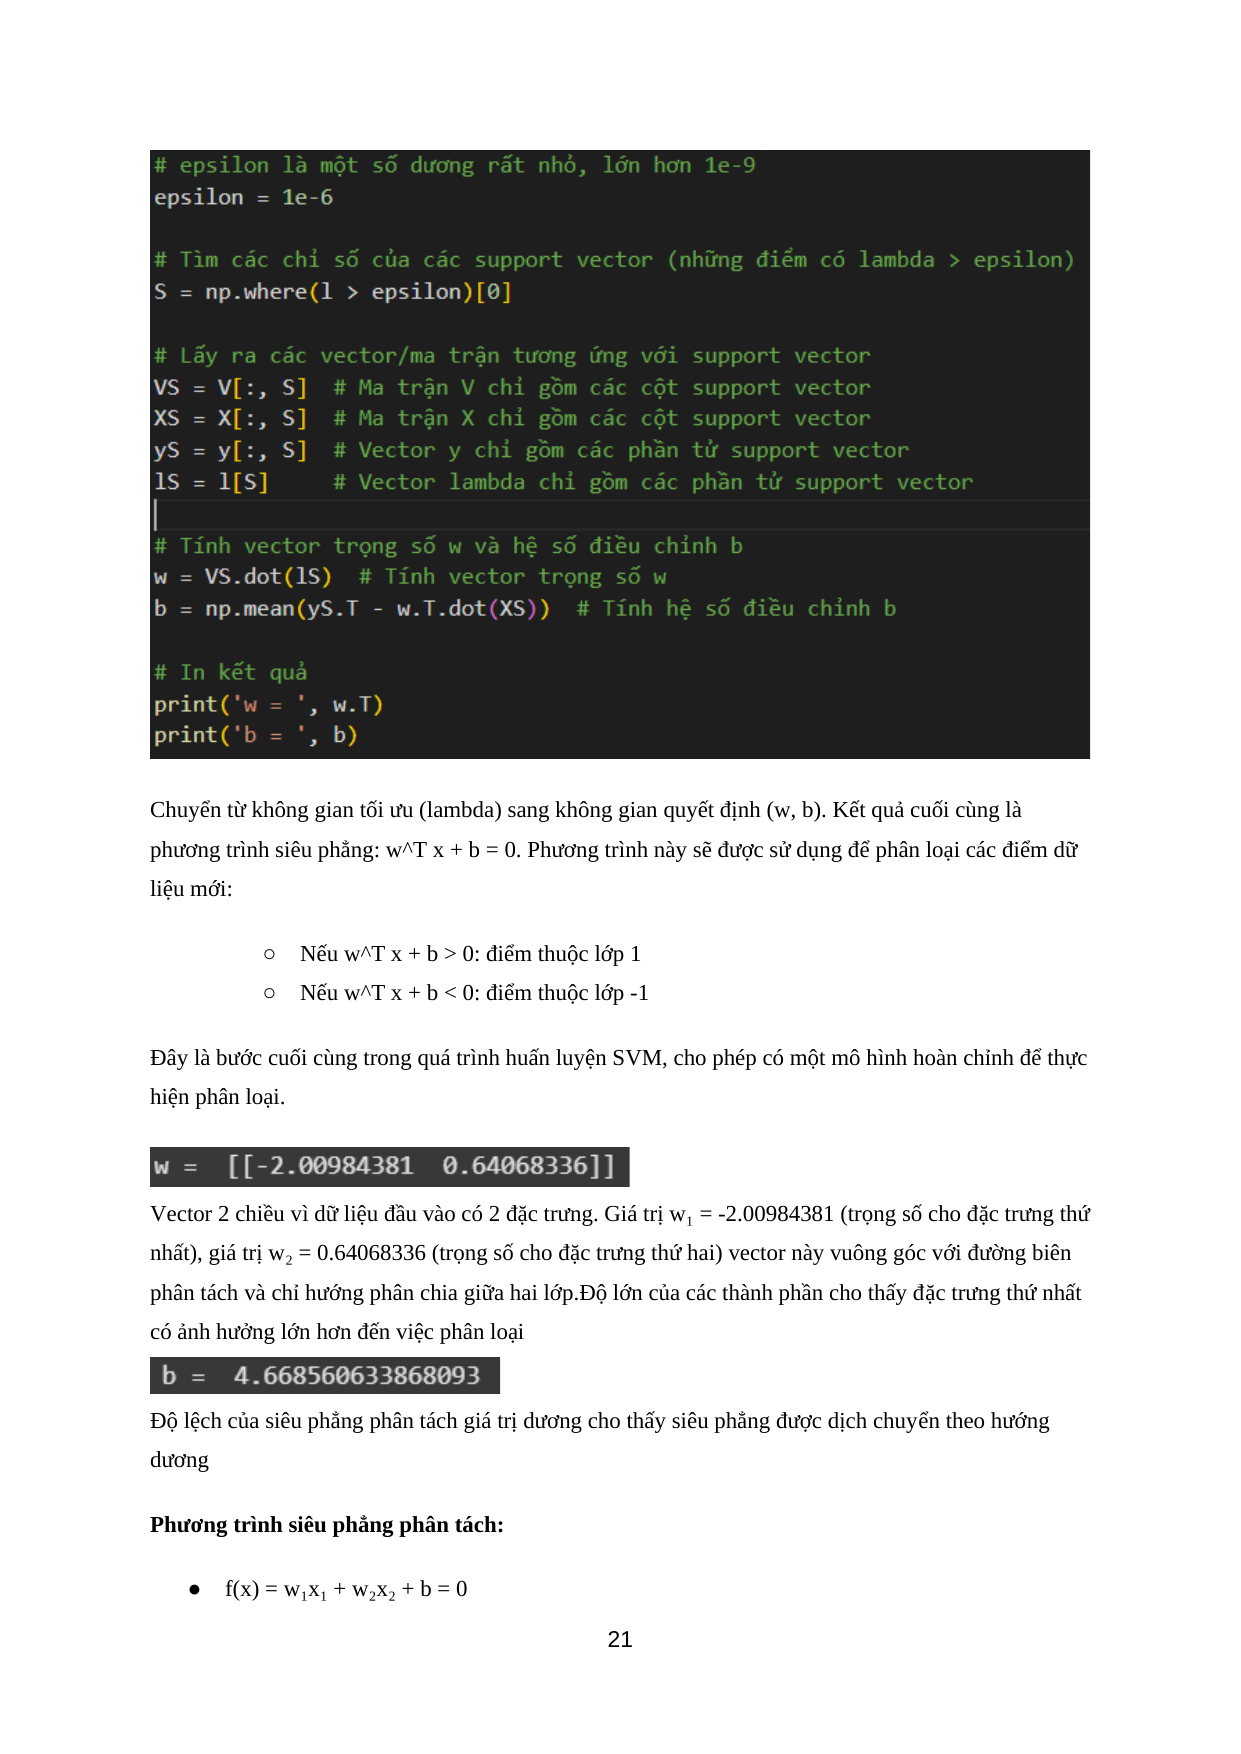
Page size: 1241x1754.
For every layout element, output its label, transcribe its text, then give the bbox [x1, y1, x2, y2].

text Đây là bước cuối cùng trong quá trình huấn luyện SVM, cho phép có một mô hình hoàn chỉnh để thực hiện phân loại. [150, 1044, 1090, 1110]
text Độ lệch của siêu phẳng phân tách giá trị dương cho thấy siêu phẳng được dịch chuyển theo hướng dương [150, 1407, 1090, 1473]
text Chuyển từ không gian tối ưu (lambda) sang không gian quyết định (w, b). Kết quả cuối cùng là phương trình siêu phẳng: w^T x + b = 0. Phương trình này sẽ được sử dụng để phân loại các điểm dữ liệu mới: [150, 796, 1090, 902]
text Vector 2 chiều vì dữ liệu đầu vào có 2 đặc trưng. Giá trị w₁ = -2.00984381 (trọng số cho đặc trưng thứ nhất), giá trị w₂ = 0.64068336 (trọng số cho đặc trưng thứ hai) vector này vuông góc với đường biên phân tách và chỉ hướng phân chia giữa hai lớp.Độ lớn của các thành phần cho thấy đặc trưng thứ nhất có ảnh hưởng lớn hơn đến việc phân loại [150, 1200, 1090, 1345]
picture [150, 150, 1091, 759]
list Nếu w^T x + b < 0: điểm thuộc lớp -1 [262, 979, 1090, 1006]
picture [150, 1357, 501, 1394]
text Phương trình siêu phẳng phân tách: [150, 1511, 1090, 1537]
list f(x) = w₁x₁ + w₂x₂ + b = 0 [187, 1575, 1090, 1602]
picture [150, 1147, 630, 1187]
list Nếu w^T x + b > 0: điểm thuộc lớp 1 [262, 940, 1090, 966]
